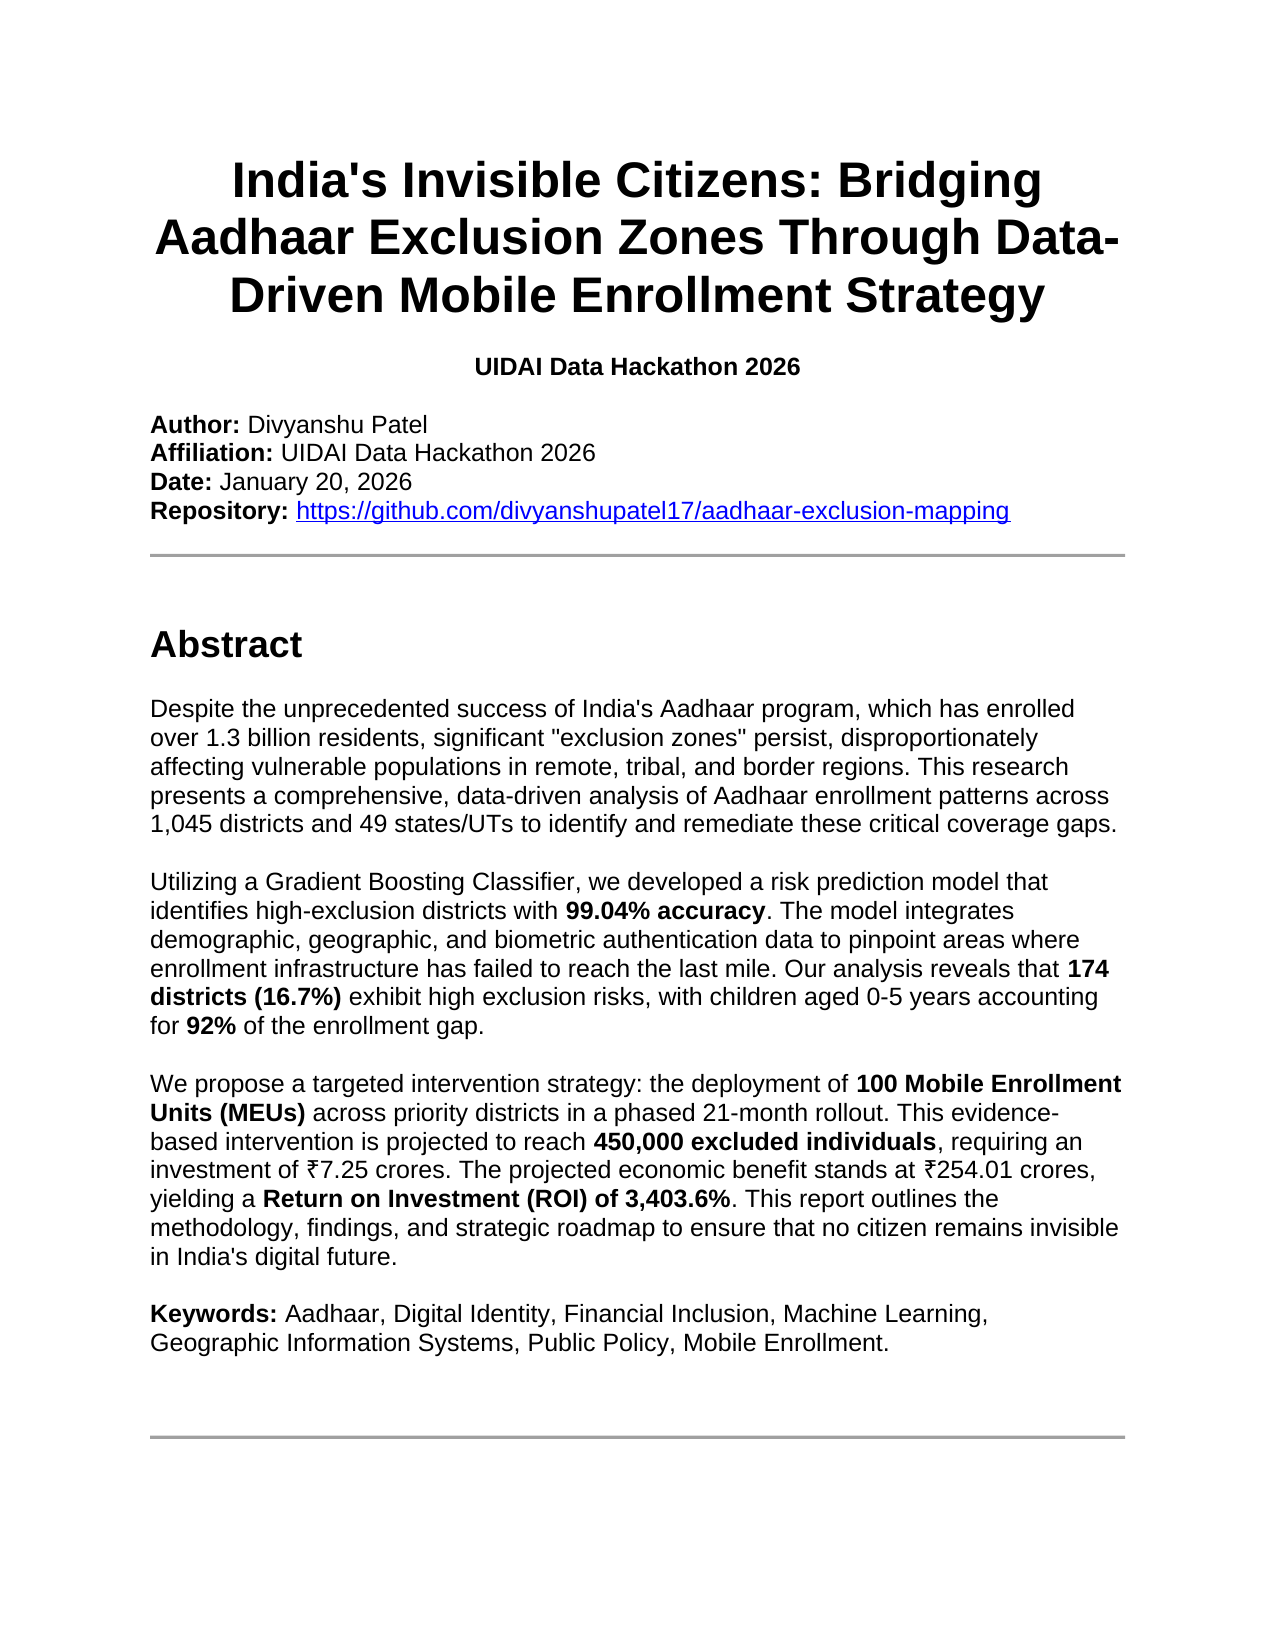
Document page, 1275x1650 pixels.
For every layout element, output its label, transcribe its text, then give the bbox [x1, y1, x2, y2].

subtitle Abstract [150, 622, 1125, 665]
text Despite the unprecedented success of India's Aadhaar program, which has enrolled over 1.3 billion residents, significant "exclusion zones" persist, disproportionately affecting vulnerable populations in remote, tribal, and border regions. This research presents a comprehensive, data-driven analysis of Aadhaar enrollment patterns across 1,045 districts and 49 states/UTs to identify and remediate these critical coverage gaps. [150, 694, 1125, 838]
text Keywords: Aadhaar, Digital Identity, Financial Inclusion, Machine Learning, Geographic Information Systems, Public Policy, Mobile Enrollment. [150, 1299, 1125, 1357]
text Author: Divyanshu Patel Affiliation: UIDAI Data Hackathon 2026 Date: January 20, 2026 Repository: https://github.com/divyanshupatel17/aadhaar-exclusion-mapping [150, 409, 1125, 524]
text Utilizing a Gradient Boosting Classifier, we developed a risk prediction model that identifies high-exclusion districts with 99.04% accuracy. The model integrates demographic, geographic, and biometric authentication data to pinpoint areas where enrollment infrastructure has failed to reach the last mile. Our analysis reveals that 174 districts (16.7%) exhibit high exclusion risks, with children aged 0-5 years accounting for 92% of the enrollment gap. [150, 867, 1125, 1040]
text UIDAI Data Hackathon 2026 [150, 352, 1125, 380]
text We propose a targeted intervention strategy: the deployment of 100 Mobile Enrollment Units (MEUs) across priority districts in a phased 21-month rollout. This evidence-based intervention is projected to reach 450,000 excluded individuals, requiring an investment of ₹7.25 crores. The projected economic benefit stands at ₹254.01 crores, yielding a Return on Investment (ROI) of 3,403.6%. This report outlines the methodology, findings, and strategic roadmap to ensure that no citizen remains invisible in India's digital future. [150, 1069, 1125, 1270]
subtitle India's Invisible Citizens: Bridging Aadhaar Exclusion Zones Through Data-Driven Mobile Enrollment Strategy [150, 150, 1125, 322]
